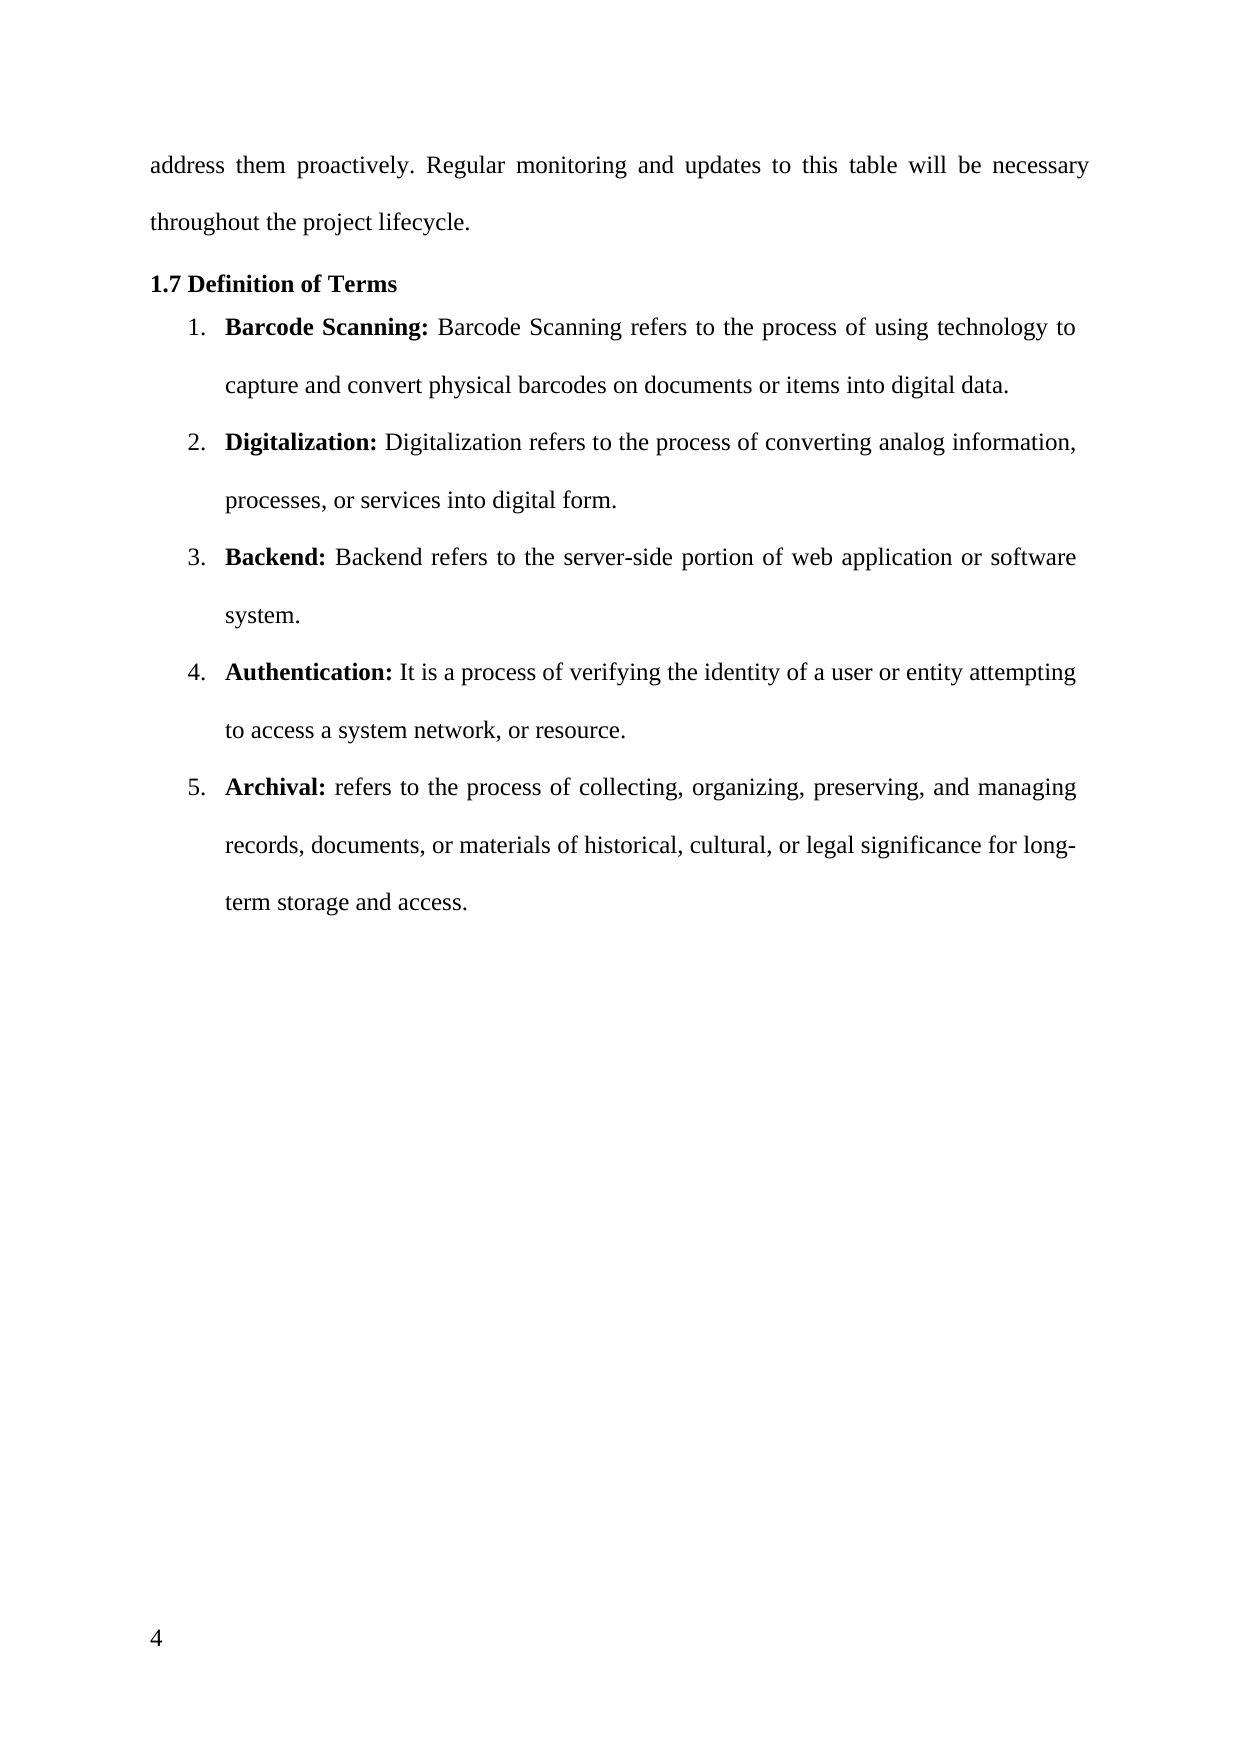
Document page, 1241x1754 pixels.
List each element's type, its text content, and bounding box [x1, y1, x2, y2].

subtitle 1.7 Definition of Terms [150, 269, 1090, 298]
list Digitalization: Digitalization refers to the process of converting analog information, processes, or services into digital form. [187, 427, 1077, 513]
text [150, 150, 1090, 236]
list Backend: Backend refers to the server-side portion of web application or software system. [187, 542, 1077, 628]
list Barcode Scanning: Barcode Scanning refers to the process of using technology to capture and convert physical barcodes on documents or items into digital data. [187, 312, 1077, 398]
list Archival: refers to the process of collecting, organizing, preserving, and managing records, documents, or materials of historical, cultural, or legal significance for long-term storage and access. [187, 772, 1077, 916]
list Authentication: It is a process of verifying the identity of a user or entity attempting to access a system network, or resource. [187, 657, 1077, 743]
